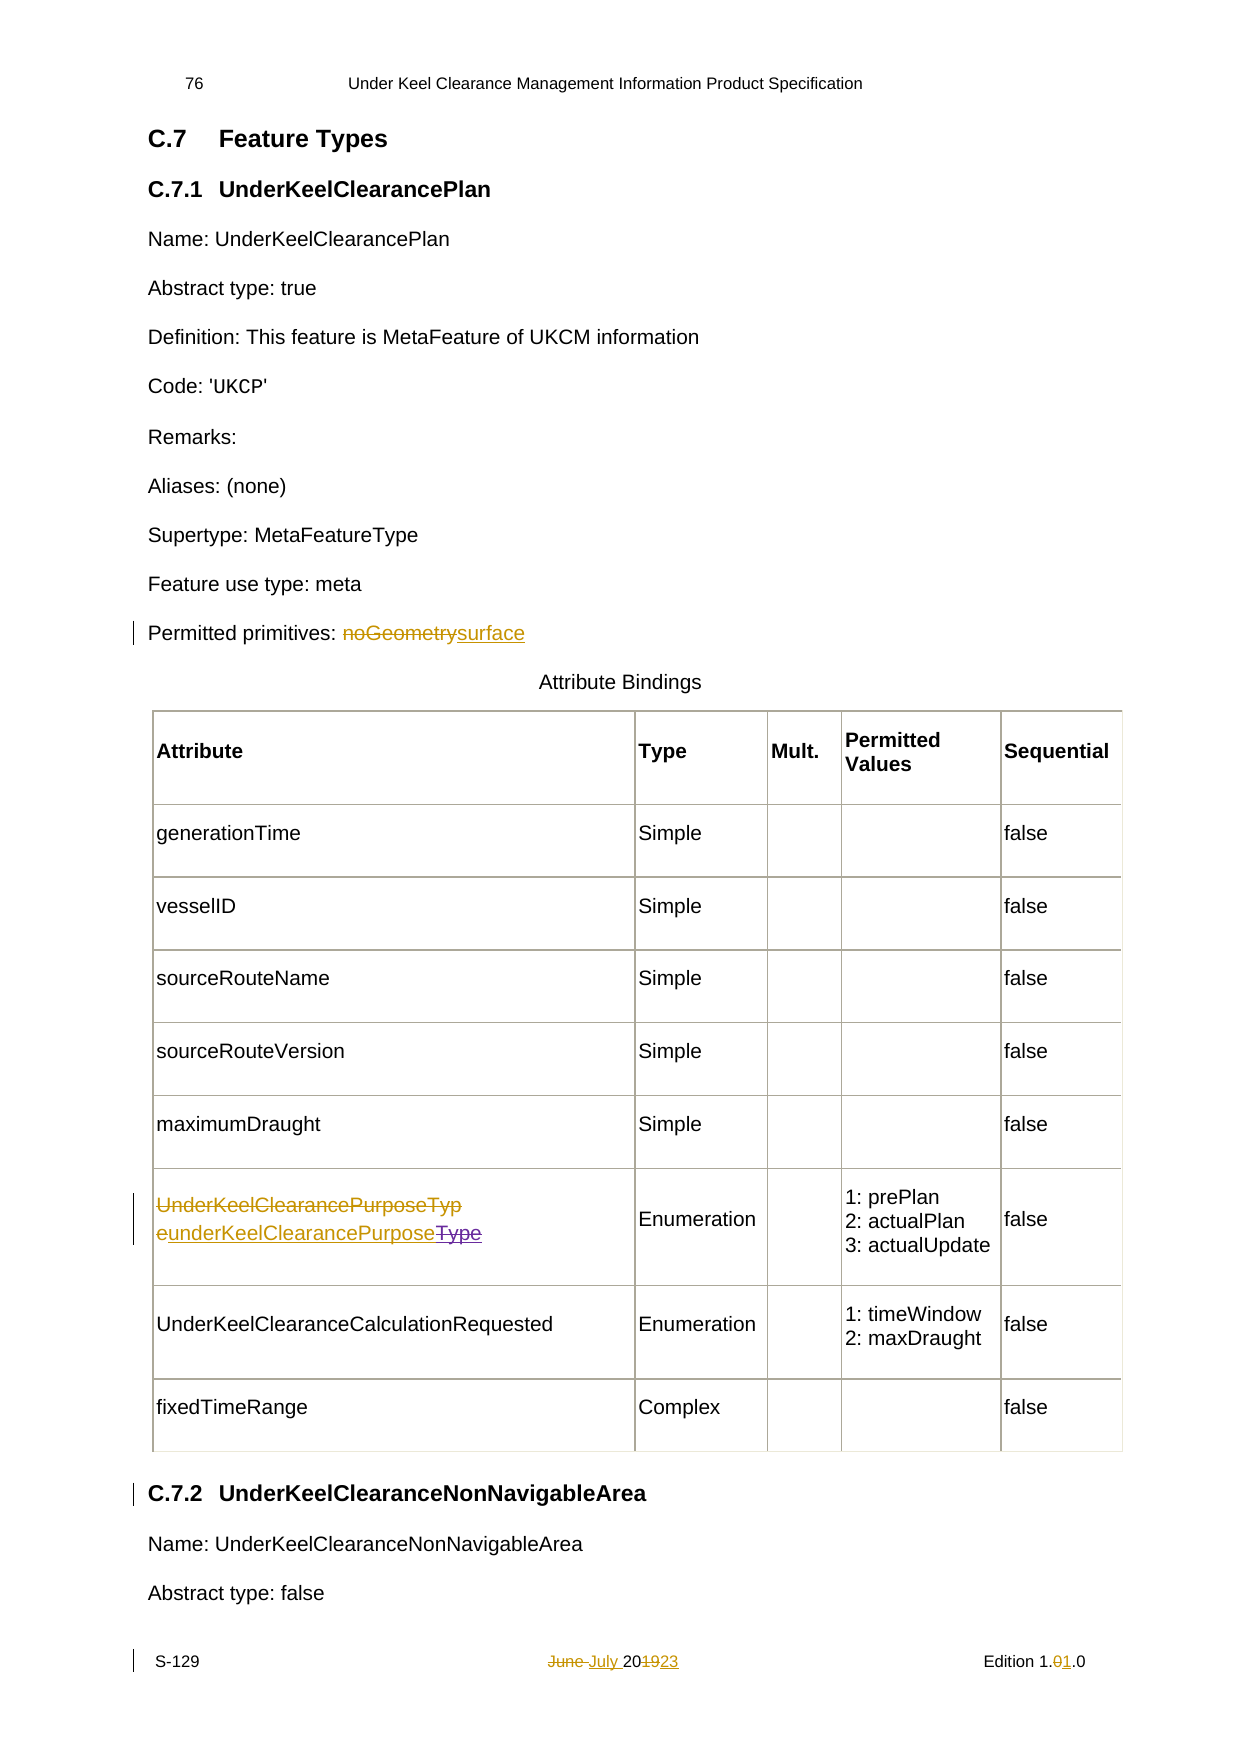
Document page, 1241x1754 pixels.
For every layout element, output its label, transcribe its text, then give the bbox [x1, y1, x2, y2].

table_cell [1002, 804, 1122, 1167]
text Code: 'UKCP' [148, 374, 1092, 400]
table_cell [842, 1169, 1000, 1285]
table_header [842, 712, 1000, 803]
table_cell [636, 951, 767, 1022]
subtitle UnderKeelClearancePlan [148, 178, 1092, 202]
text Name: UnderKeelClearancePlan [148, 227, 1092, 251]
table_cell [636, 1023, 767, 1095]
text Feature Types [148, 124, 1092, 153]
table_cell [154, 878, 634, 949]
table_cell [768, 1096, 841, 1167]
text Definition: This feature is MetaFeature of UKCM information [148, 325, 1092, 349]
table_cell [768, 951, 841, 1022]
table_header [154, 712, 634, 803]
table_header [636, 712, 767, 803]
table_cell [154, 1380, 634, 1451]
text Abstract type: true [148, 276, 1092, 300]
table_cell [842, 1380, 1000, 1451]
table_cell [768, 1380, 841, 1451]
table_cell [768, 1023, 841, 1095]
text Permitted primitives: [148, 621, 1092, 644]
text Attribute Bindings [148, 669, 1092, 693]
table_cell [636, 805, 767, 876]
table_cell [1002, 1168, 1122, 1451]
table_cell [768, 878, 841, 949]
text Supertype: MetaFeatureType [148, 523, 1092, 547]
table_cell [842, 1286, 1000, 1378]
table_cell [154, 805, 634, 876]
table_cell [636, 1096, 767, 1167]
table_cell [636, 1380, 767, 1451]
text Name: UnderKeelClearanceNonNavigableArea [148, 1531, 1092, 1555]
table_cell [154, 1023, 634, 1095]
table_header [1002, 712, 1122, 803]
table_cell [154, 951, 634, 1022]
text Feature use type: meta [148, 572, 1092, 596]
text Aliases: (none) [148, 474, 1092, 498]
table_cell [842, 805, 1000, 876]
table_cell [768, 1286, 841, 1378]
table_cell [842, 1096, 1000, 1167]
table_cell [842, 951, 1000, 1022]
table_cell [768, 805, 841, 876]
text Abstract type: false [148, 1580, 1092, 1604]
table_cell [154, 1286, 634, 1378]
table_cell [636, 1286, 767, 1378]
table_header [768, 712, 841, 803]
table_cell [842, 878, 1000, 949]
text Remarks: [148, 425, 1092, 449]
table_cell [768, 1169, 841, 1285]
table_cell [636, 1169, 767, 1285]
subtitle UnderKeelClearanceNonNavigableArea [148, 1482, 1092, 1506]
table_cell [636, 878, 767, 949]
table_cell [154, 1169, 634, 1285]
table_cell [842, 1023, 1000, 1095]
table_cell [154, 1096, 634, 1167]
